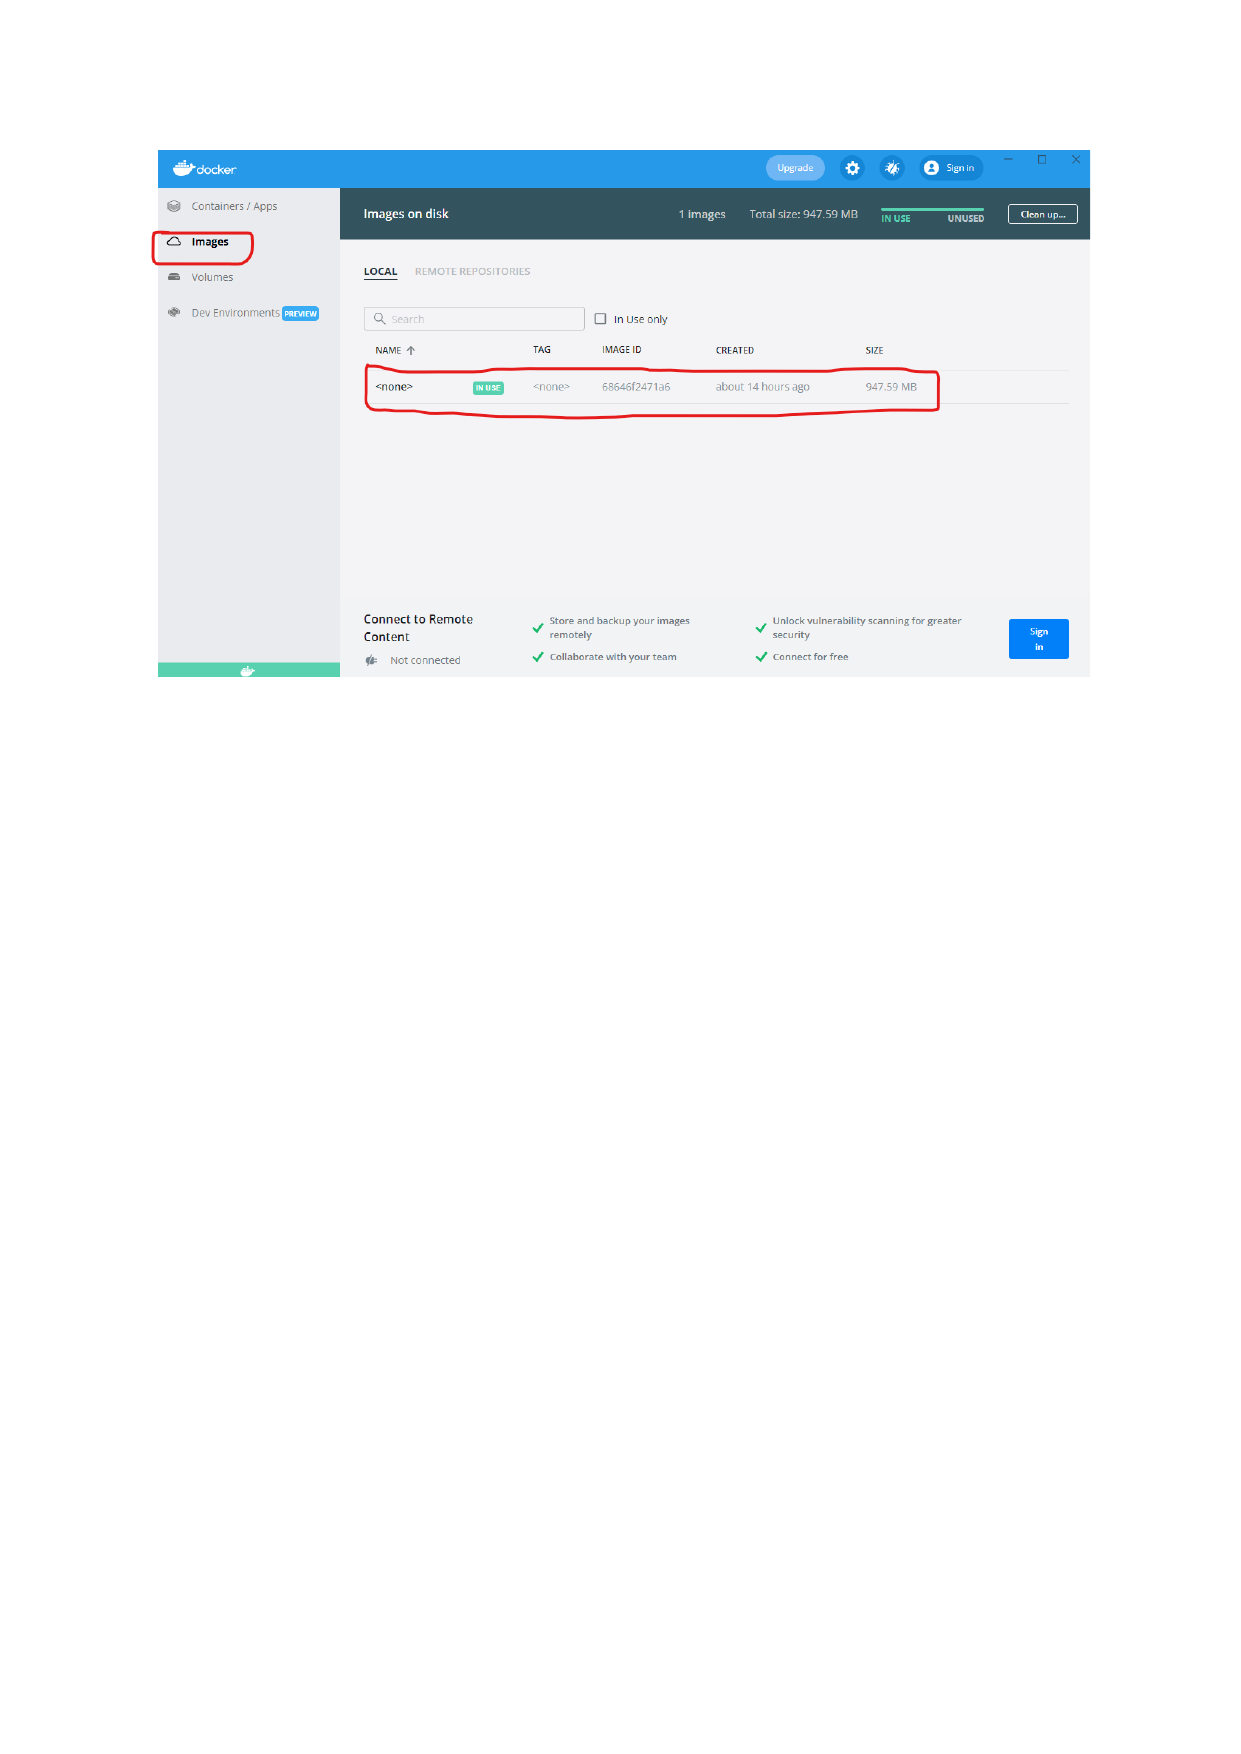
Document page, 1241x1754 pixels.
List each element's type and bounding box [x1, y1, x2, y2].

picture [150, 150, 1091, 677]
